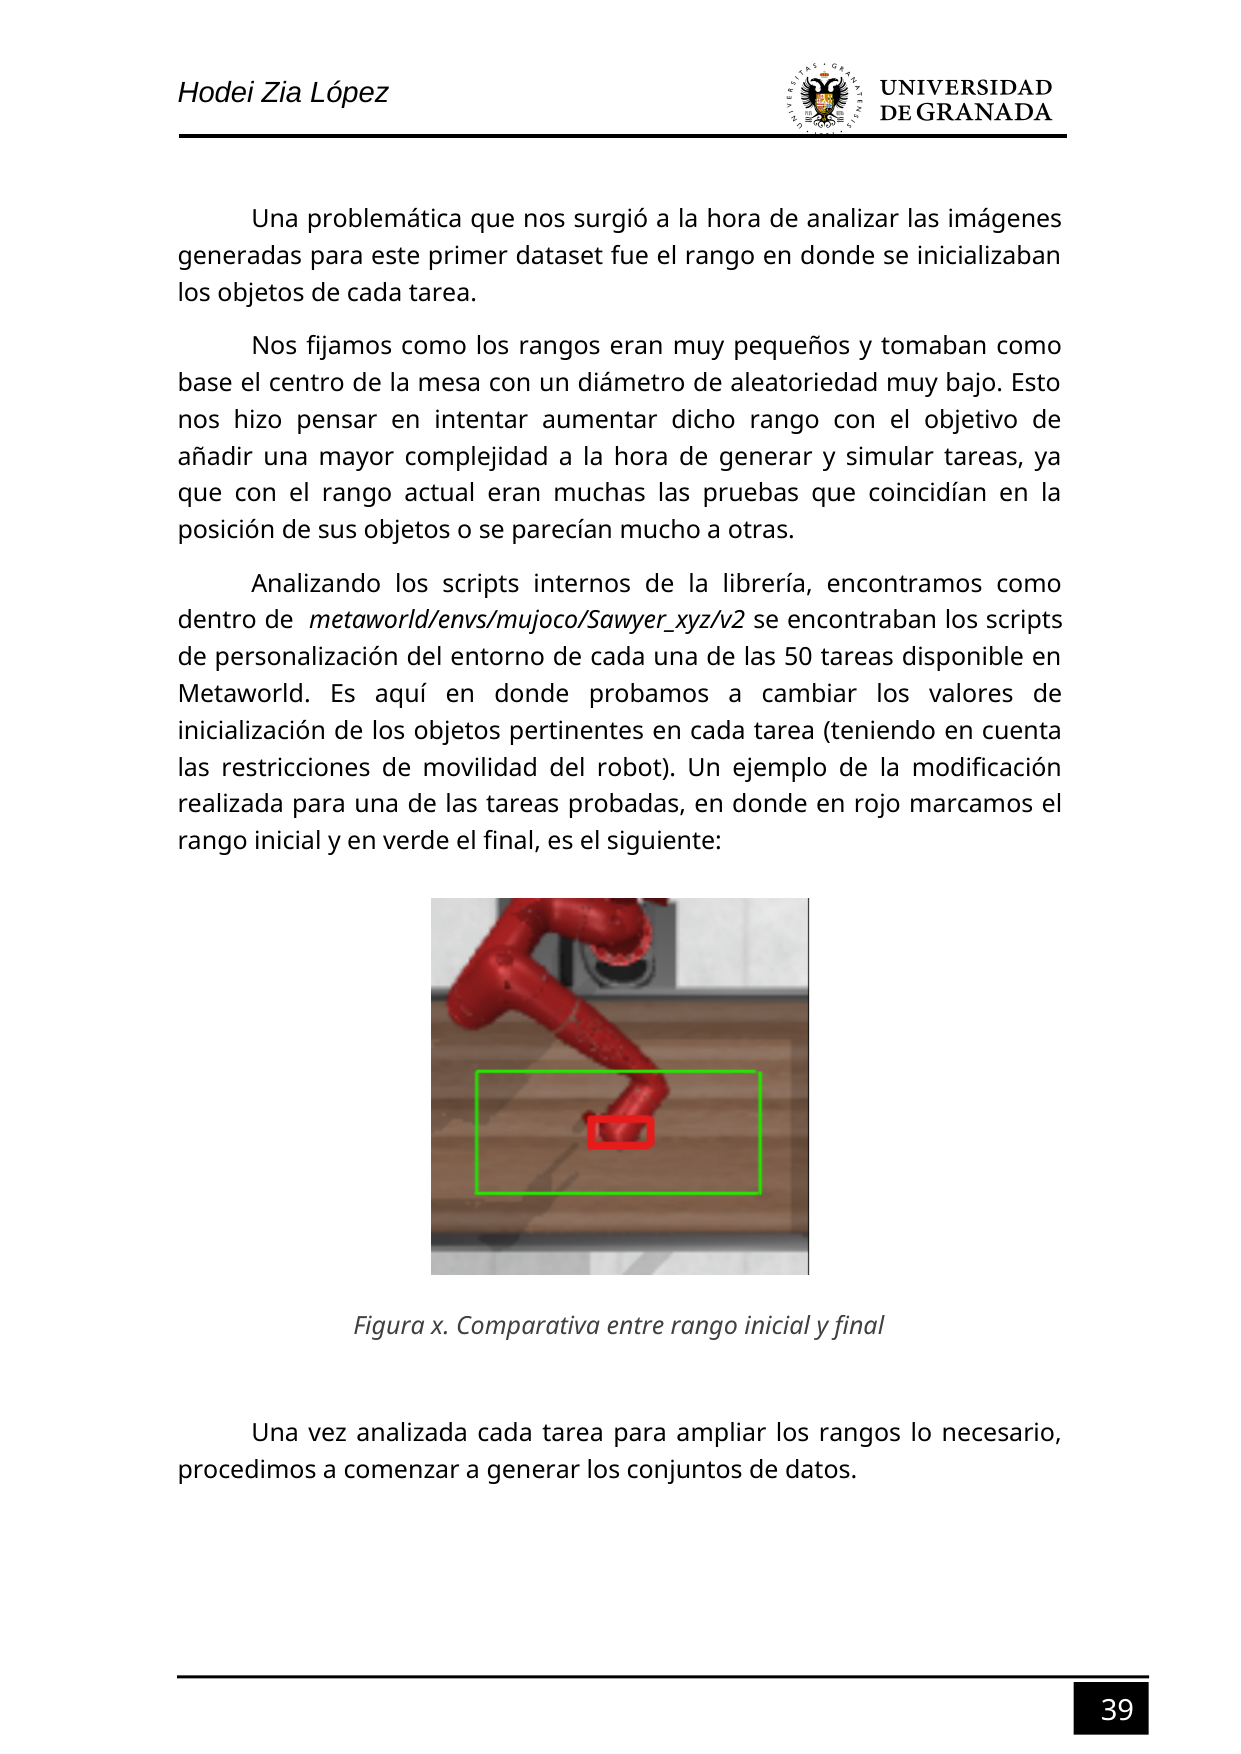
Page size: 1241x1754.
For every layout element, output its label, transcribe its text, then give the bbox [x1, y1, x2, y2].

picture [777, 56, 1059, 144]
text Una vez analizada cada tarea para ampliar los rangos lo necesario, procedimos a comenzar a generar los conjuntos de datos. [177, 1415, 1063, 1486]
text Nos fijamos como los rangos eran muy pequeños y tomaban como base el centro de la mesa con un diámetro de aleatoriedad muy bajo. Esto nos hizo pensar en intentar aumentar dicho rango con el objetivo de añadir una mayor complejidad a la hora de generar y simular tareas, ya que con el rango actual eran muchas las pruebas que coincidían en la posición de sus objetos o se parecían mucho a otras. [177, 328, 1063, 546]
text Analizando los scripts internos de la librería, encontramos como dentro de metaworld/envs/mujoco/Sawyer_xyz/v2 se encontraban los scripts de personalización del entorno de cada una de las 50 tareas disponible en Metaworld. Es aquí en donde probamos a cambiar los valores de inicialización de los objetos pertinentes en cada tarea (teniendo en cuenta las restricciones de movilidad del robot). Un ejemplo de la modificación realizada para una de las tareas probadas, en donde en rojo marcamos el rango inicial y en verde el final, es el siguiente: [177, 565, 1063, 857]
picture [431, 898, 810, 1275]
text Una problemática que nos surgió a la hora de analizar las imágenes generadas para este primer dataset fue el rango en donde se inicializaban los objetos de cada tarea. [177, 201, 1063, 309]
text Figura x. Comparativa entre rango inicial y final [267, 1308, 973, 1342]
